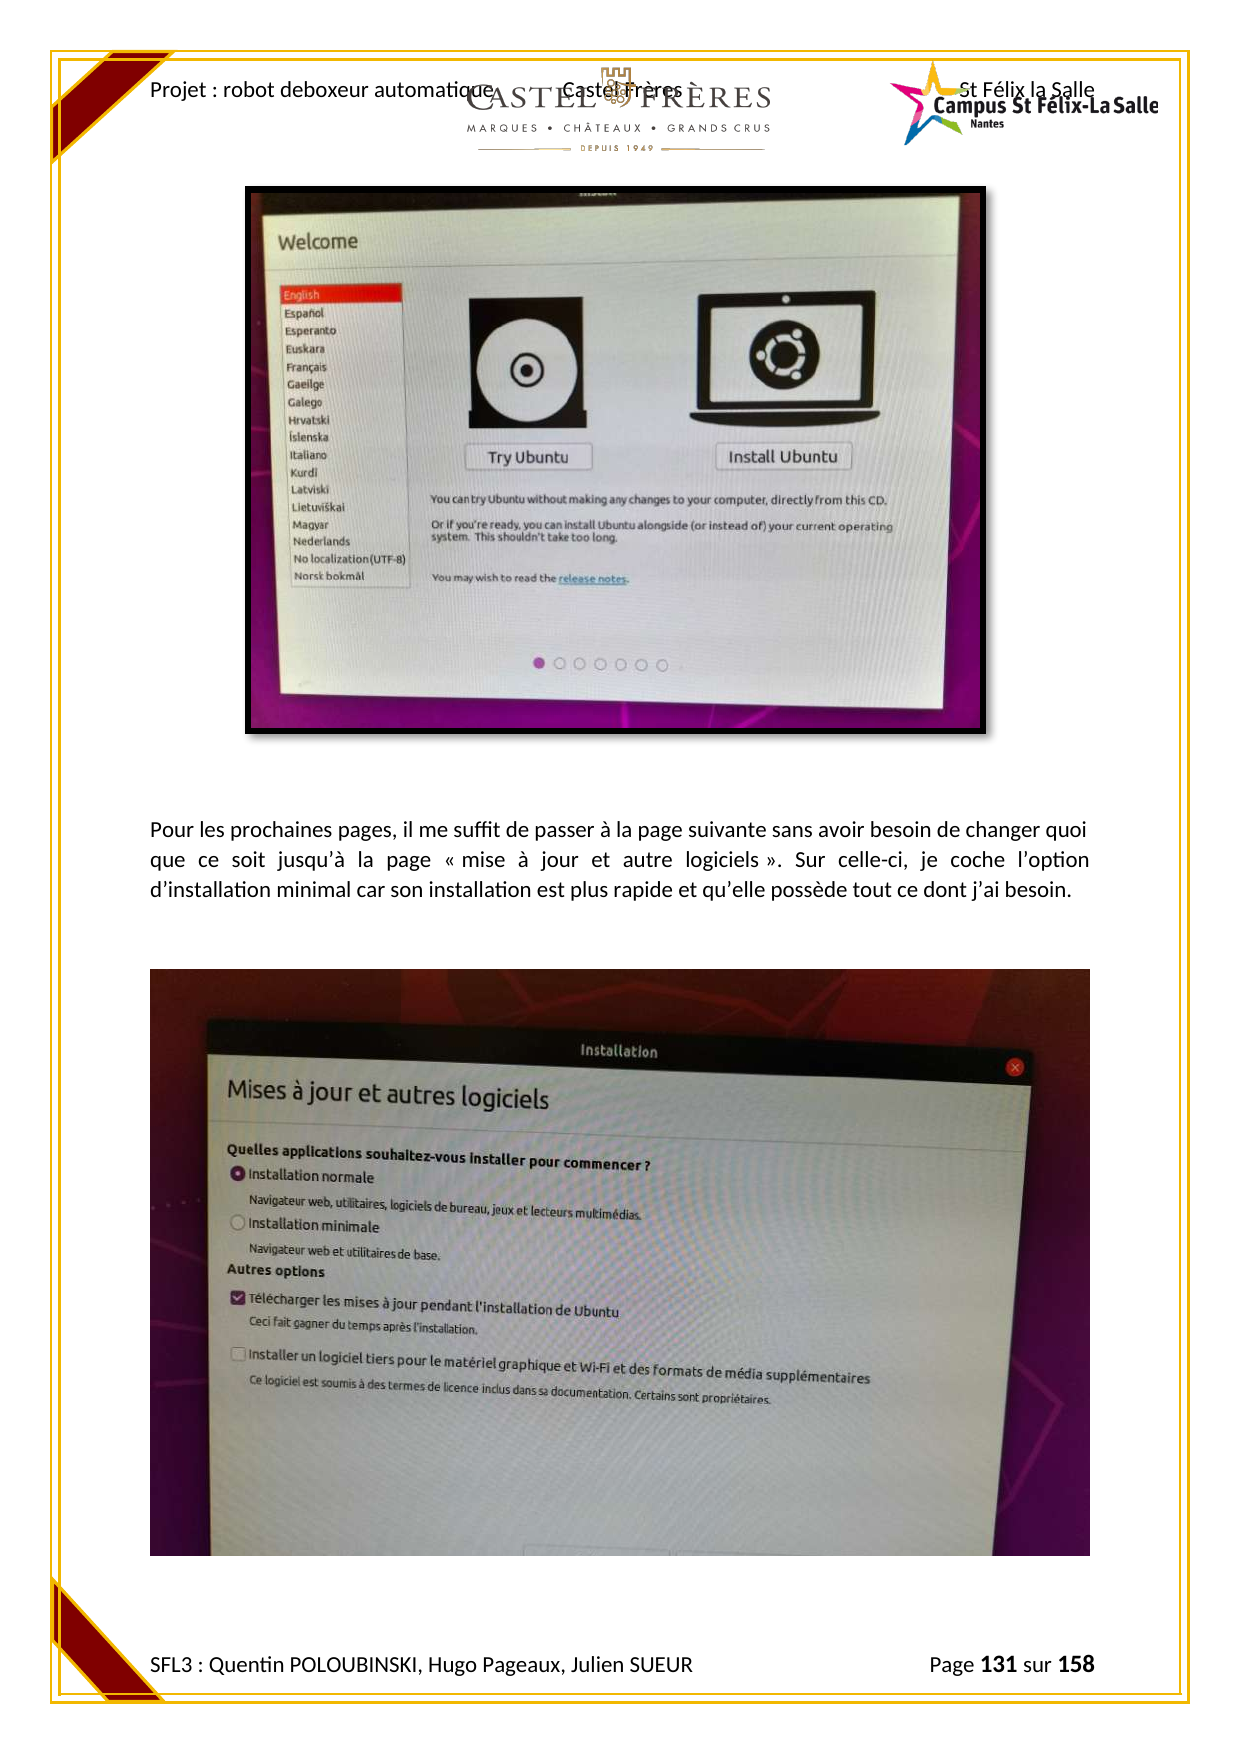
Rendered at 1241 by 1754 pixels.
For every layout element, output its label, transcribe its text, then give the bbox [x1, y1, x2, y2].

picture [251, 193, 980, 728]
picture [150, 969, 1090, 1556]
picture [460, 59, 773, 157]
text Pour les prochaines pages, il me suffit de passer à la page suivante sans avoir besoin de changer quoi que ce soit jusqu’à la page « mise à jour et autre logiciels ». Sur celle-ci, je coche l’option d’installation minimal car son installation est plus rapide et qu’elle possède tout ce dont j’ai besoin. [150, 815, 1090, 903]
picture [889, 60, 1158, 145]
